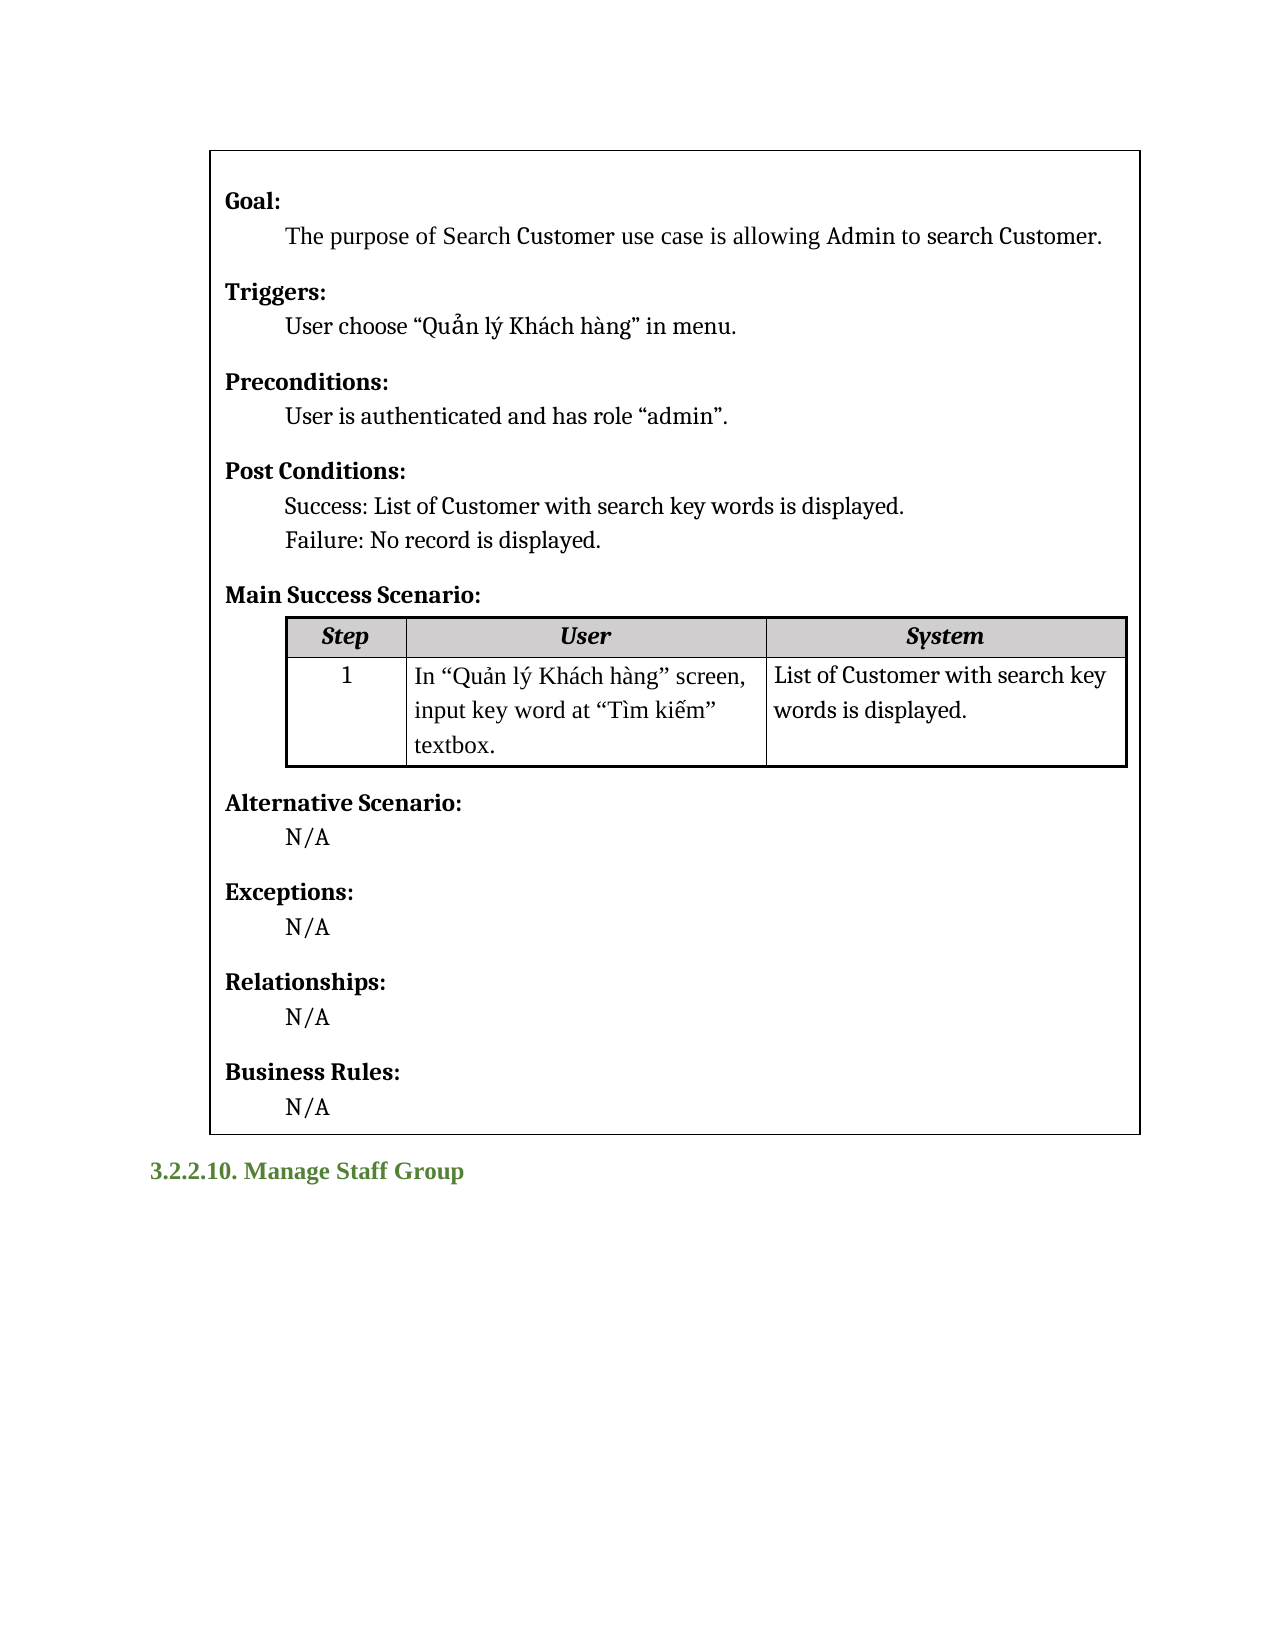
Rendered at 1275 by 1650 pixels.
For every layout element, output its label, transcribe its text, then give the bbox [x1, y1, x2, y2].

subtitle Manage Staff Group [150, 1156, 1125, 1185]
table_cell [211, 151, 1139, 1134]
